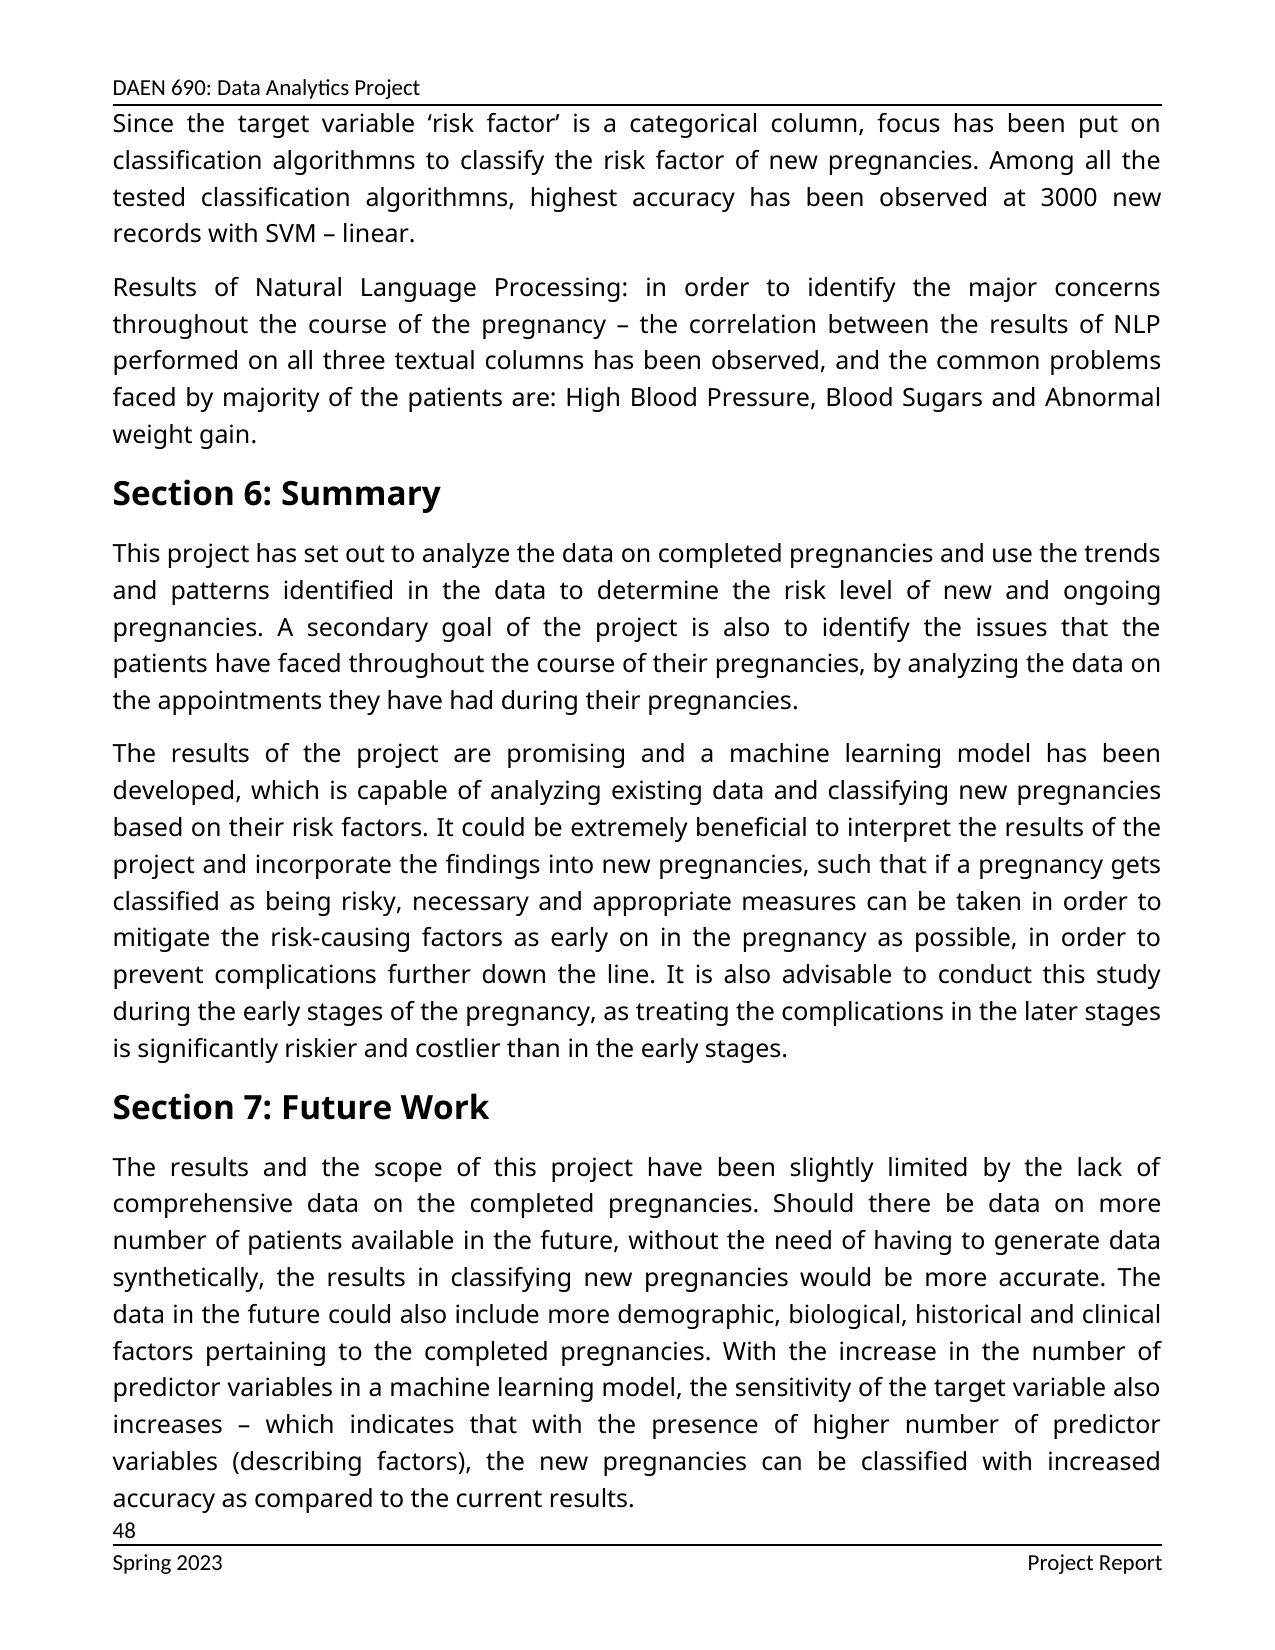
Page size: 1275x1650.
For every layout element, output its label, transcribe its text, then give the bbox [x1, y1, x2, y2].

text Since the target variable ‘risk factor’ is a categorical column, focus has been put on classification algorithmns to classify the risk factor of new pregnancies. Among all the tested classification algorithmns, highest accuracy has been observed at 3000 new records with SVM – linear. [112, 106, 1162, 250]
text The results of the project are promising and a machine learning model has been developed, which is capable of analyzing existing data and classifying new pregnancies based on their risk factors. It could be extremely beneficial to interpret the results of the project and incorporate the findings into new pregnancies, such that if a pregnancy gets classified as being risky, necessary and appropriate measures can be taken in order to mitigate the risk-causing factors as early on in the pregnancy as possible, in order to prevent complications further down the line. It is also advisable to conduct this study during the early stages of the pregnancy, as treating the complications in the later stages is significantly riskier and costlier than in the early stages. [112, 736, 1162, 1064]
text Results of Natural Language Processing: in order to identify the major concerns throughout the course of the pregnancy – the correlation between the results of NLP performed on all three textual columns has been observed, and the common problems faced by majority of the patients are: High Blood Pressure, Blood Sugars and Abnormal weight gain. [112, 269, 1162, 451]
text The results and the scope of this project have been slightly limited by the lack of comprehensive data on the completed pregnancies. Should there be data on more number of patients available in the future, without the need of having to generate data synthetically, the results in classifying new pregnancies would be more accurate. The data in the future could also include more demographic, biological, historical and clinical factors pertaining to the completed pregnancies. With the increase in the number of predictor variables in a machine learning model, the sensitivity of the target variable also increases – which indicates that with the presence of higher number of predictor variables (describing factors), the new pregnancies can be classified with increased accuracy as compared to the current results. [112, 1149, 1162, 1514]
text This project has set out to analyze the data on completed pregnancies and use the trends and patterns identified in the data to determine the risk level of new and ongoing pregnancies. A secondary goal of the project is also to identify the issues that the patients have faced throughout the course of their pregnancies, by analyzing the data on the appointments they have had during their pregnancies. [112, 536, 1162, 717]
subtitle Summary [112, 470, 1162, 515]
subtitle Future Work [112, 1084, 1162, 1129]
